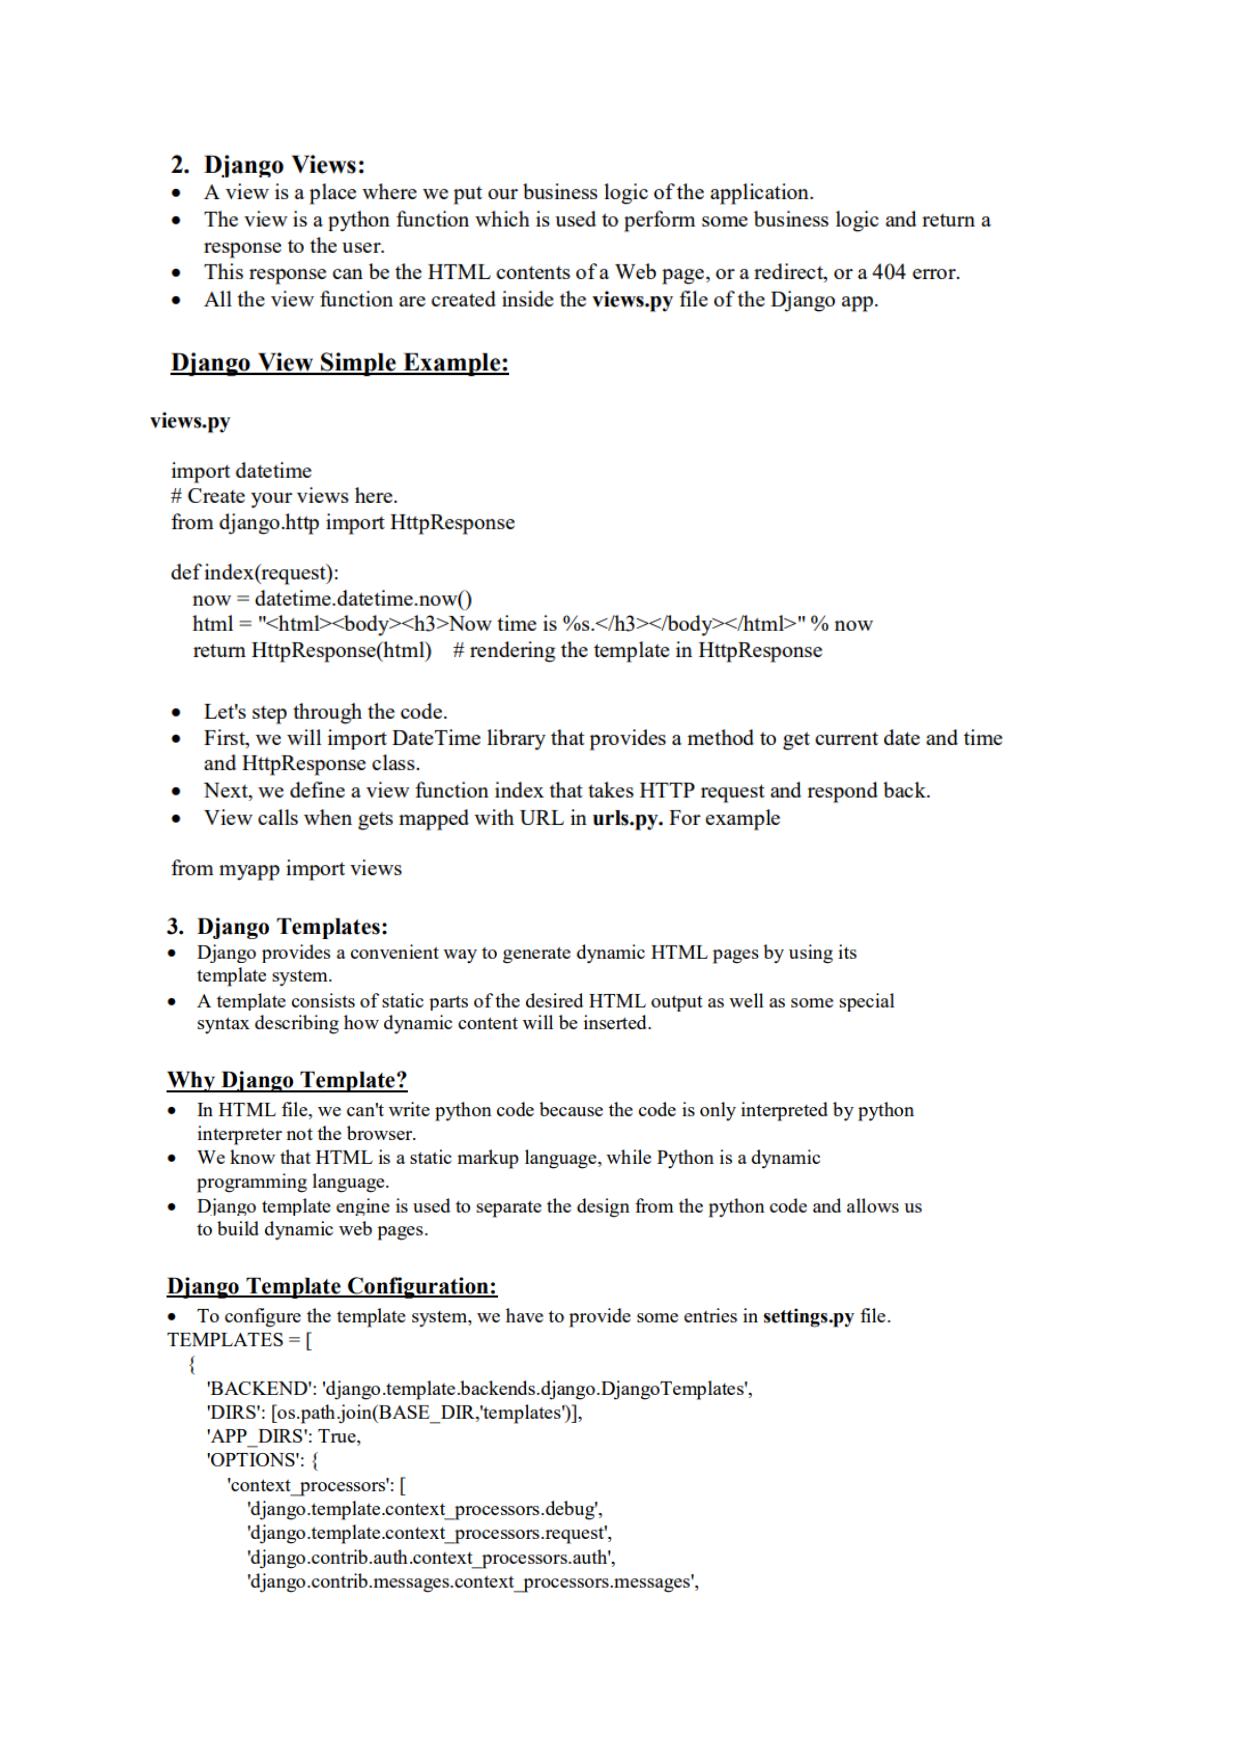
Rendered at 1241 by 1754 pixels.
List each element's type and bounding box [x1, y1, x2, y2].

picture [150, 150, 1045, 889]
picture [150, 907, 930, 1597]
